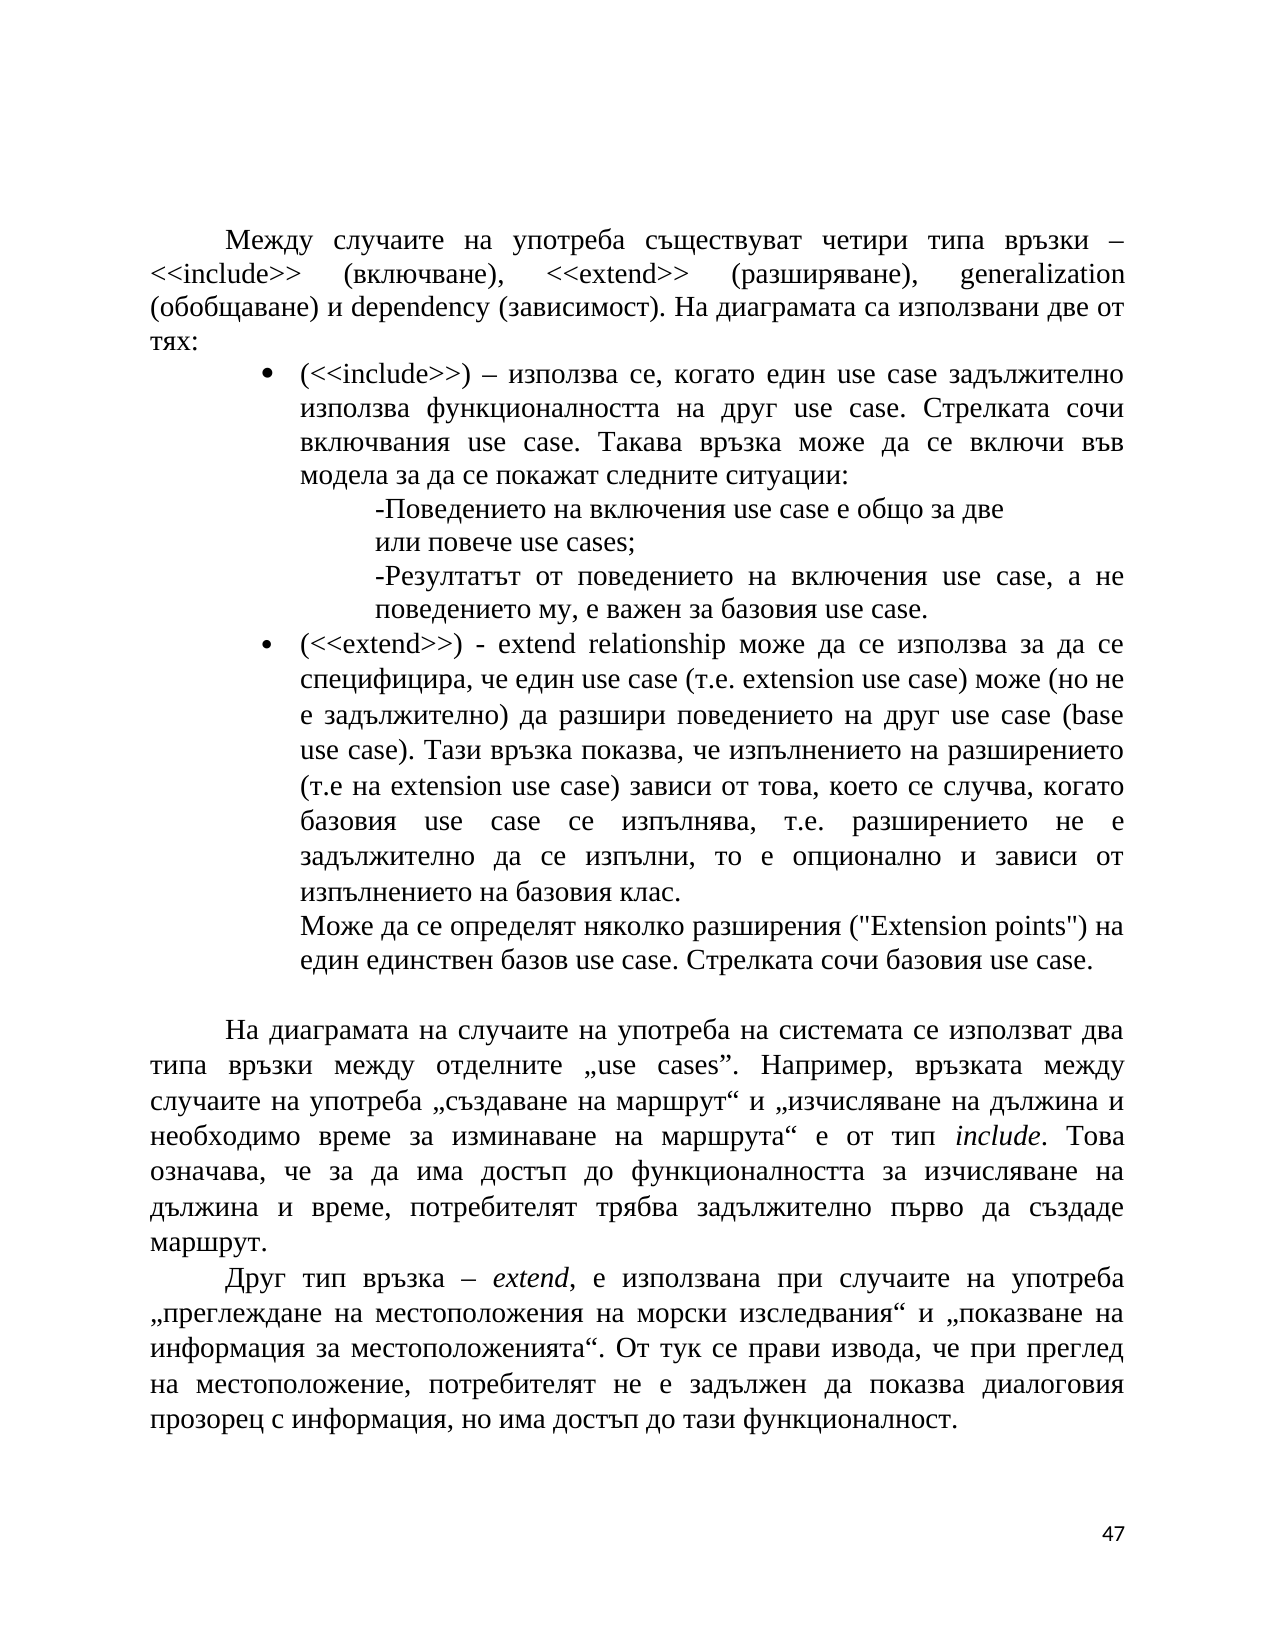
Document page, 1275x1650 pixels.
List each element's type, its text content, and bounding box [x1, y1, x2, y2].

text Може да се определят няколко разширения ("Extension points") на един единствен базов use case. Стрелката сочи базовия use case. [300, 908, 1125, 975]
text -Поведението на включения use case е общо за две [300, 491, 1125, 524]
list (<<extend>>) - extend relationship може да се използва за да се специфицира, че един use case (т.е. extension use case) може (но не е задължително) да разшири поведението на друг use case (base use case). Тази връзка показва, че изпълнението на разширението (т.е на extension use case) зависи от това, което се случва, когато базовия use case се изпълнява, т.е. разширението не е задължително да се изпълни, то е опционално и зависи от изпълнението на базовия клас. [262, 625, 1125, 908]
text Между случаите на употреба съществуват четири типа връзки – <<include>> (включване), <<extend>> (разширяване), generalization (обобщаване) и dependency (зависимост). На диаграмата са използвани две от тях: [150, 222, 1125, 356]
text или повече use cases; [300, 524, 1125, 558]
text -Резултатът от поведението на включения use case, а не поведението му, е важен за базовия use case. [375, 558, 1125, 625]
text На диаграмата на случаите на употреба на системата се използват два типа връзки между отделните „use cases”. Например, връзката между случаите на употреба „създаване на маршрут“ и „изчисляване на дължина и необходимо време за изминаване на маршрута“ е от тип include. Това означава, че за да има достъп до функционалността за изчисляване на дължина и време, потребителят трябва задължително първо да създаде маршрут. [150, 1011, 1125, 1259]
list (<<include>>) – използва се, когато един use case задължително използва функционалността на друг use case. Стрелката сочи включвания use case. Такава връзка може да се включи във модела за да се покажат следните ситуации: [262, 356, 1125, 491]
text Друг тип връзка – extend, е използвана при случаите на употреба „преглеждане на местоположения на морски изследвания“ и „показване на информация за местоположенията“. От тук се прави извода, че при преглед на местоположение, потребителят не е задължен да показва диалоговия прозорец с информация, но има достъп до тази функционалност. [150, 1259, 1125, 1436]
